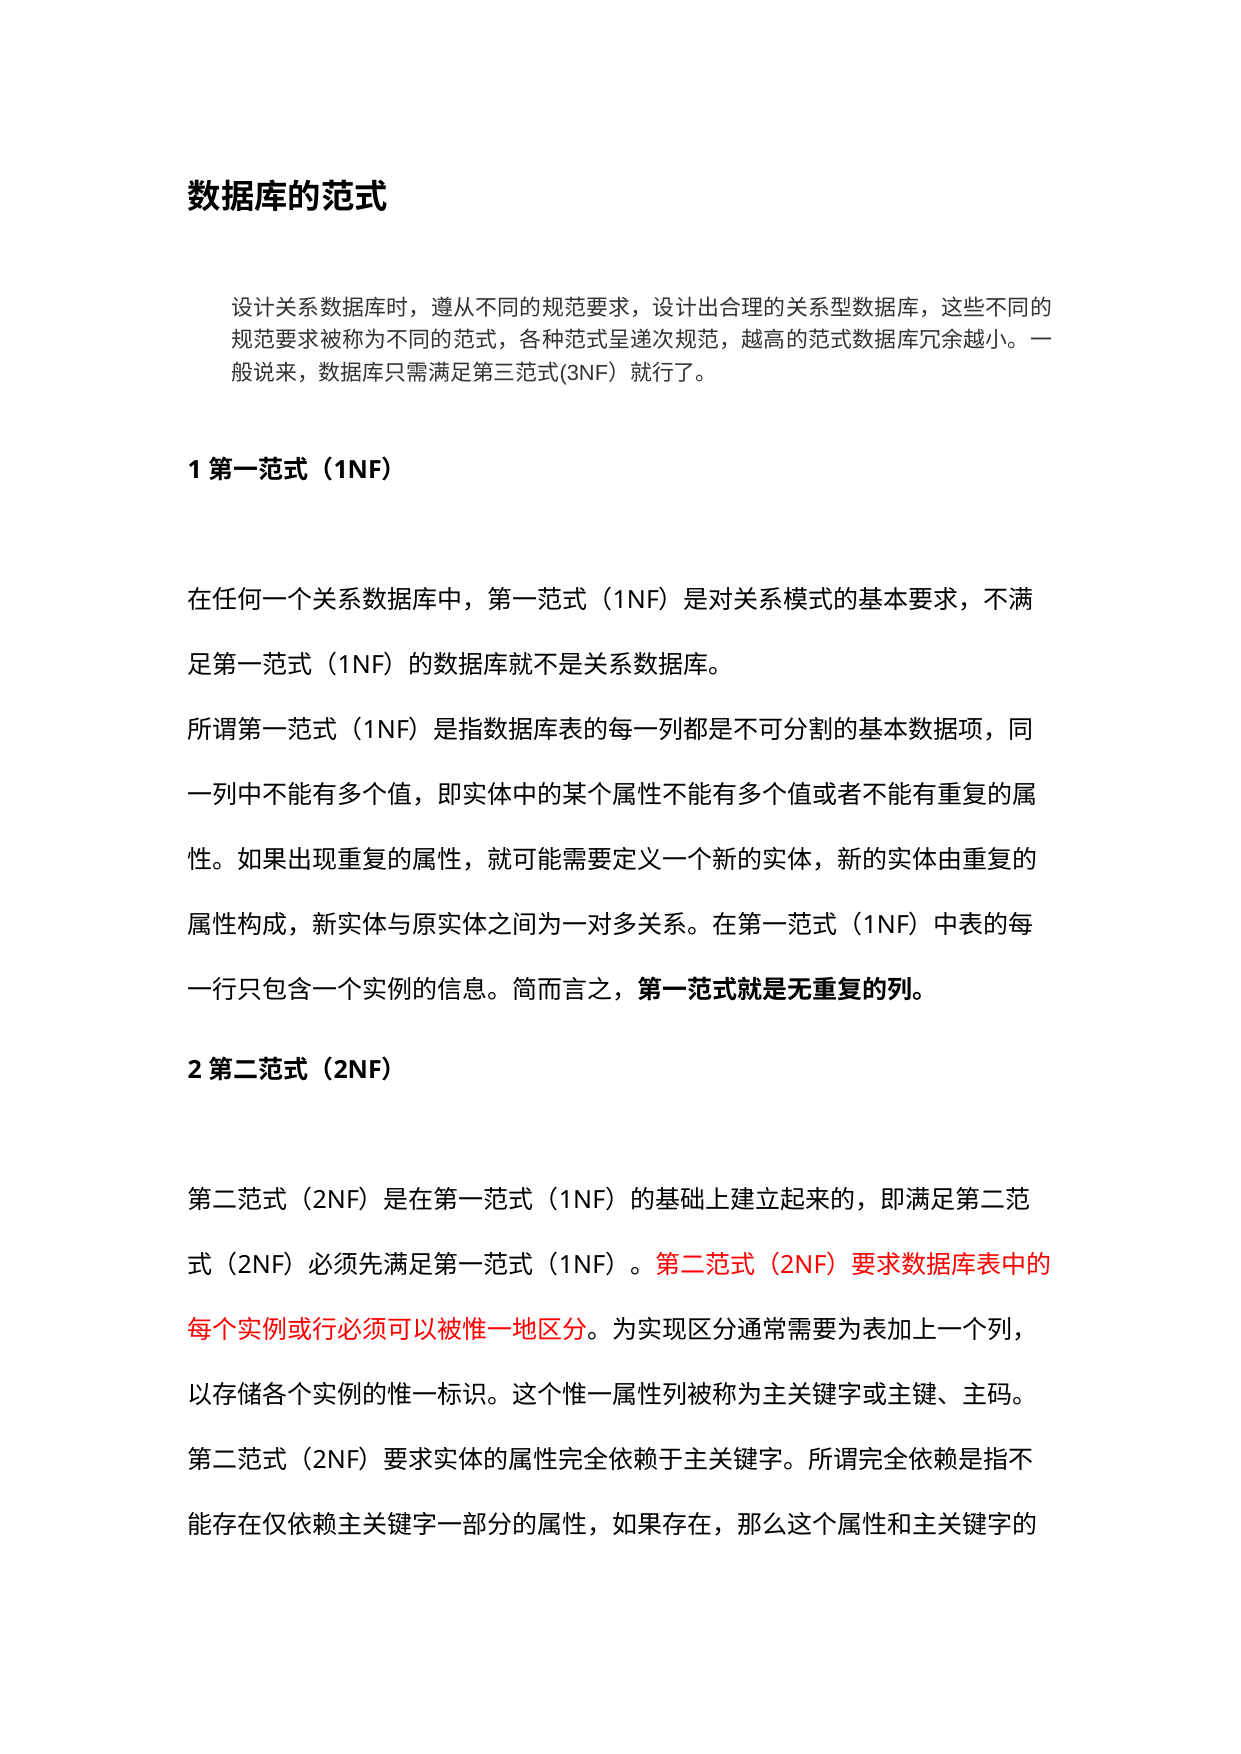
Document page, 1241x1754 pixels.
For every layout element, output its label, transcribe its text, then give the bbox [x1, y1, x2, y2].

text 1 第一范式（1NF） 在任何一个关系数据库中，第一范式（1NF）是对关系模式的基本要求，不满足第一范式（1NF）的数据库就不是关系数据库。 所谓第一范式（1NF）是指数据库表的每一列都是不可分割的基本数据项，同一列中不能有多个值，即实体中的某个属性不能有多个值或者不能有重复的属性。如果出现重复的属性，就可能需要定义一个新的实体，新的实体由重复的属性构成，新实体与原实体之间为一对多关系。在第一范式（1NF）中表的每一行只包含一个实例的信息。简而言之，第一范式就是无重复的列。 [187, 435, 1053, 1020]
text 设计关系数据库时，遵从不同的规范要求，设计出合理的关系型数据库，这些不同的规范要求被称为不同的范式，各种范式呈递次规范，越高的范式数据库冗余越小。一般说来，数据库只需满足第三范式(3NF）就行了。 [231, 354, 1053, 387]
subtitle 数据库的范式 [187, 162, 1053, 227]
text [187, 1035, 1053, 1555]
